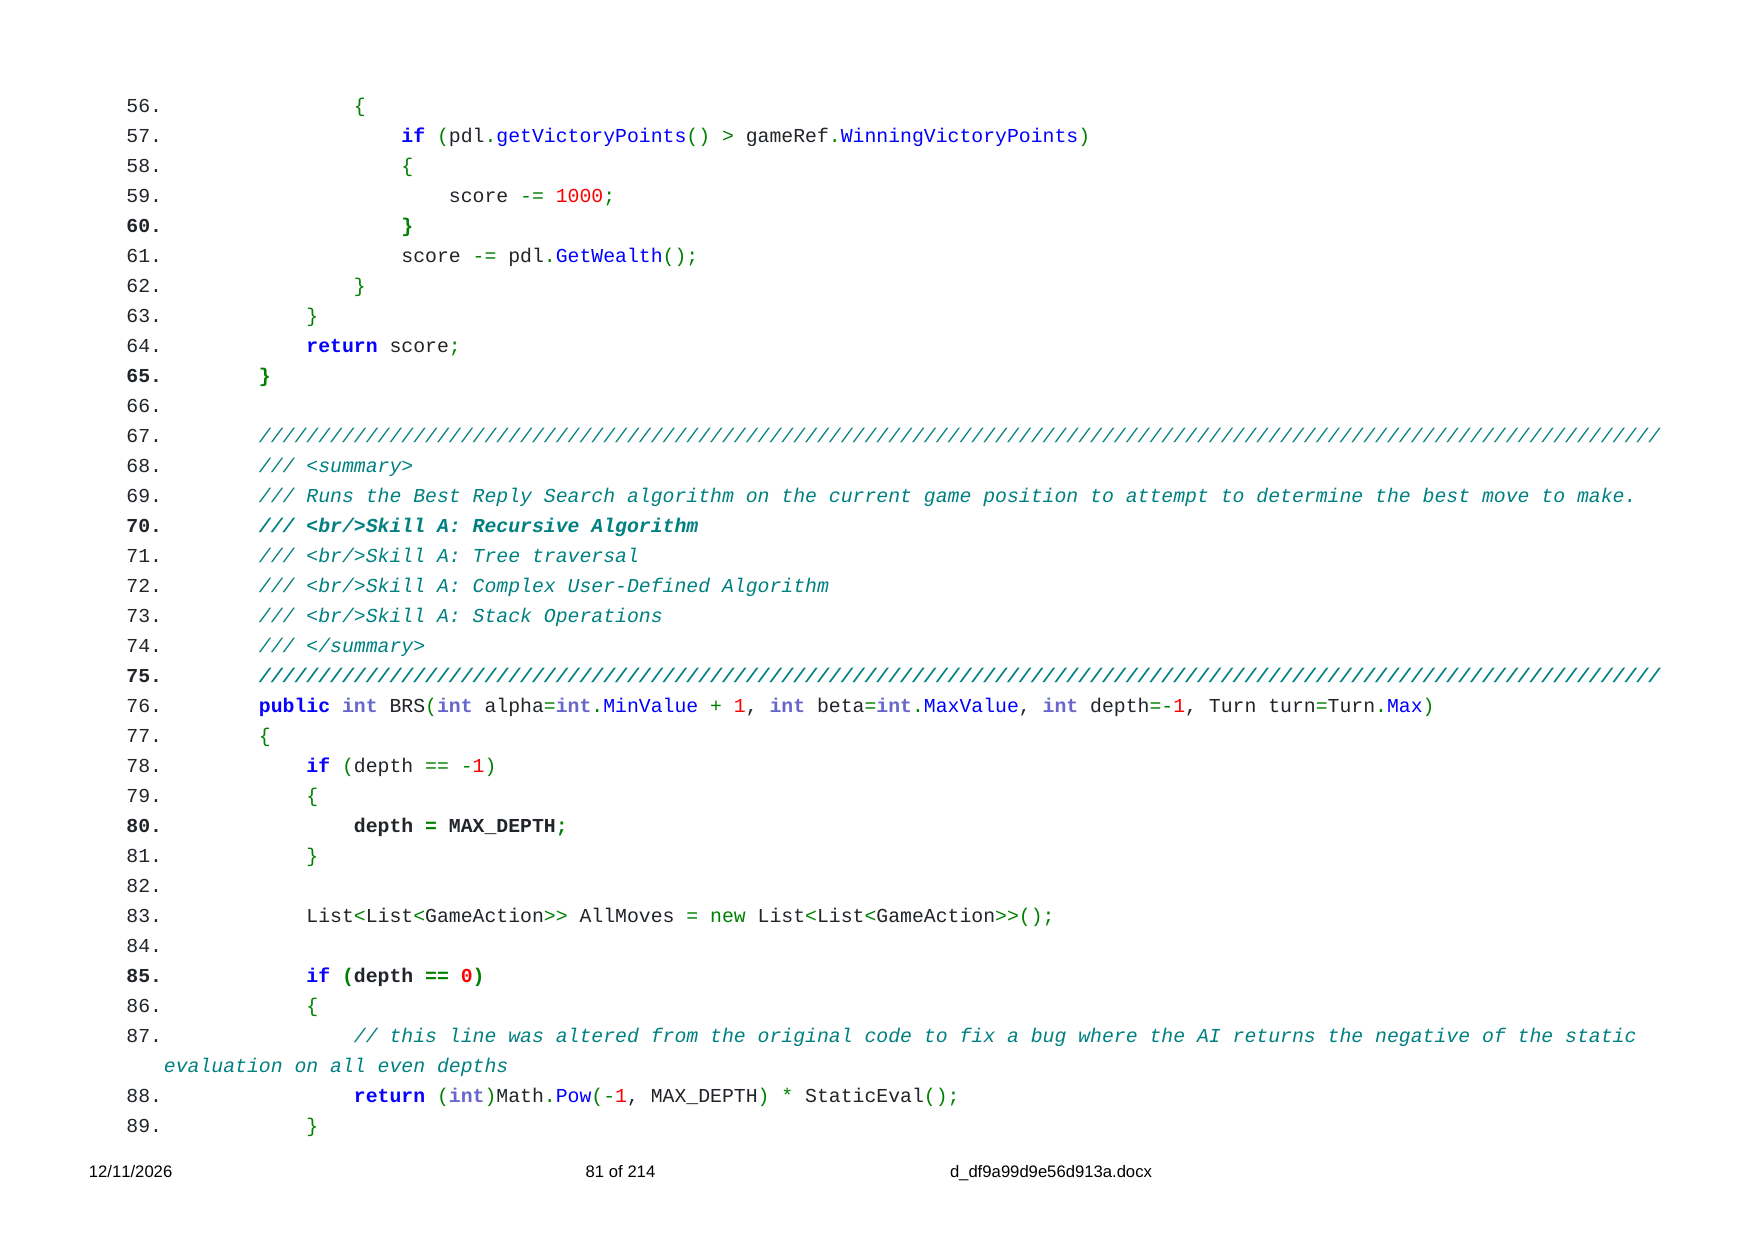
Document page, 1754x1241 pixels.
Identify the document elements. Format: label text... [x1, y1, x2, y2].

list } [126, 299, 1665, 329]
list return (int)Math.Pow(-1, MAX_DEPTH) * StaticEval(); [126, 1079, 1665, 1109]
list if (depth == 0) [126, 959, 1665, 989]
list ////////////////////////////////////////////////////////////////////////////////////////////////////////////////////// [126, 419, 1665, 449]
list score -= pdl.GetWealth(); [126, 239, 1665, 269]
list // this line was altered from the original code to fix a bug where the AI returns the negative of the static evaluation on all even depths [126, 1019, 1665, 1079]
list public int BRS(int alpha=int.MinValue + 1, int beta=int.MaxValue, int depth=-1, Turn turn=Turn.Max) [126, 689, 1665, 719]
list { [126, 89, 1665, 119]
list } [126, 209, 1665, 239]
list /// </summary> [126, 629, 1665, 659]
list /// <br/>Skill A: Tree traversal [126, 539, 1665, 569]
list ////////////////////////////////////////////////////////////////////////////////////////////////////////////////////// [126, 659, 1665, 689]
list /// Runs the Best Reply Search algorithm on the current game position to attempt to determine the best move to make. [126, 479, 1665, 509]
list /// <br/>Skill A: Recursive Algorithm [126, 509, 1665, 539]
list } [126, 359, 1665, 389]
list { [126, 779, 1665, 809]
list { [126, 149, 1665, 179]
list score -= 1000; [126, 179, 1665, 209]
list } [126, 1109, 1665, 1139]
list if (depth == -1) [126, 749, 1665, 779]
list } [126, 269, 1665, 299]
list } [126, 839, 1665, 869]
list depth = MAX_DEPTH; [126, 809, 1665, 839]
list List<List<GameAction>> AllMoves = new List<List<GameAction>>(); [126, 899, 1665, 929]
list return score; [126, 329, 1665, 359]
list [126, 119, 1665, 149]
list /// <br/>Skill A: Stack Operations [126, 599, 1665, 629]
list { [126, 989, 1665, 1019]
list /// <summary> [126, 449, 1665, 479]
list /// <br/>Skill A: Complex User-Defined Algorithm [126, 569, 1665, 599]
list { [126, 719, 1665, 749]
